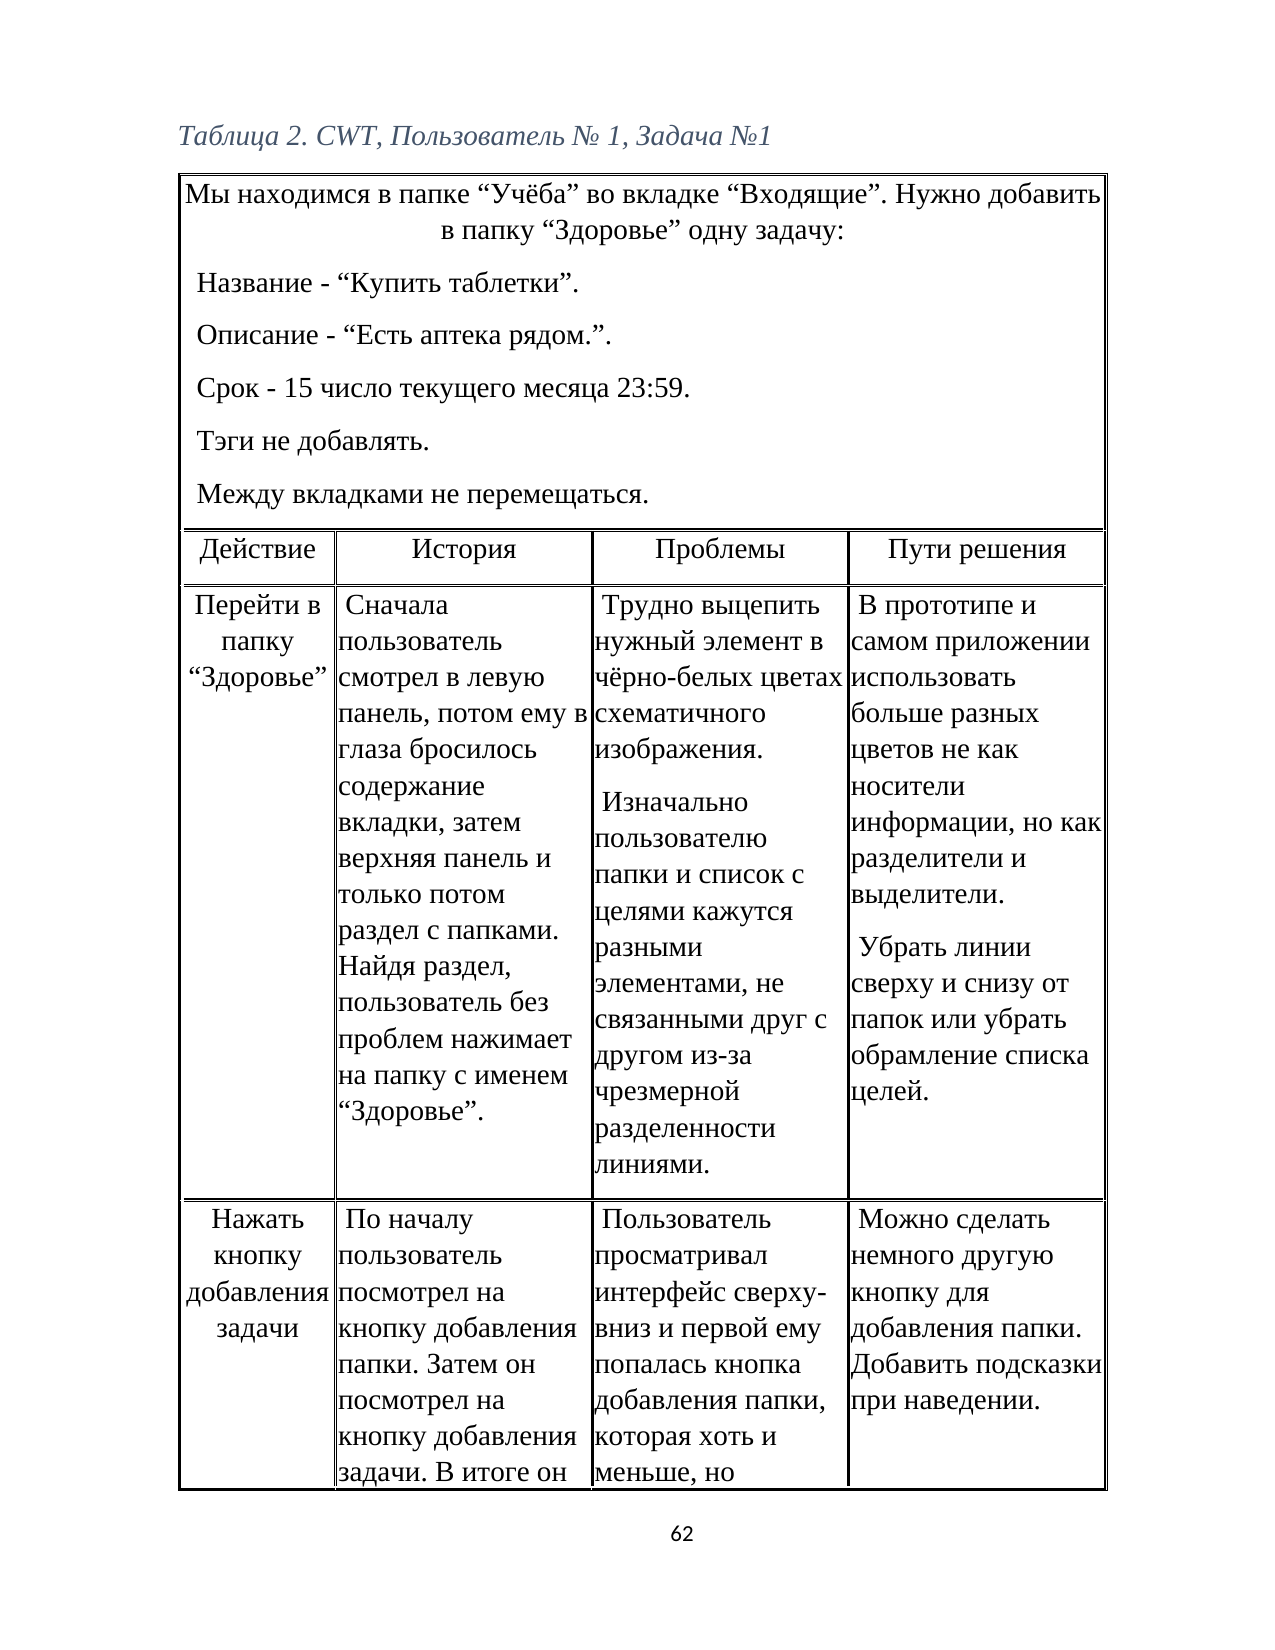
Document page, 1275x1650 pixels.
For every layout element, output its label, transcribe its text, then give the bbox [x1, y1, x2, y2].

table_cell Перейти в папку “Здоровье” [180, 584, 336, 1198]
table_cell В прототипе и самом приложении использовать больше разных цветов не как носители информации, но как разделители и выделители. Убрать линии сверху и снизу от папок или убрать обрамление списка целей. [848, 584, 1106, 1198]
table_cell Проблемы [594, 532, 847, 584]
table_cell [336, 1202, 592, 1488]
table_cell Действие [181, 528, 334, 584]
table_cell История [337, 532, 591, 584]
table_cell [848, 1198, 1105, 1488]
table_cell Трудно выцепить нужный элемент в чёрно-белых цветах схематичного изображения. Изначально пользователю папки и список с целями кажутся разными элементами, не связанными друг с другом из-за чрезмерной разделенности линиями. [594, 587, 847, 1198]
text Таблица 2. CWT, Пользователь № 1, Задача №1 [177, 118, 1186, 152]
table_header Мы находимся в папке “Учёба” во вкладке “Входящие”. Нужно добавить в папку “Здоровье” одну задачу: Название - “Купить таблетки”. Описание - “Есть аптека рядом.”. Срок - 15 число текущего месяца 23:59. Тэги не добавлять. Между вкладками не перемещаться. [181, 176, 1104, 528]
table_cell Пути решения [850, 528, 1105, 584]
table_cell Сначала пользователь смотрел в левую панель, потом ему в глаза бросилось содержание вкладки, затем верхняя панель и только потом раздел с папками. Найдя раздел, пользователь без проблем нажимает на папку с именем “Здоровье”. [337, 587, 591, 1198]
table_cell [181, 1198, 336, 1488]
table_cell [592, 1202, 848, 1488]
